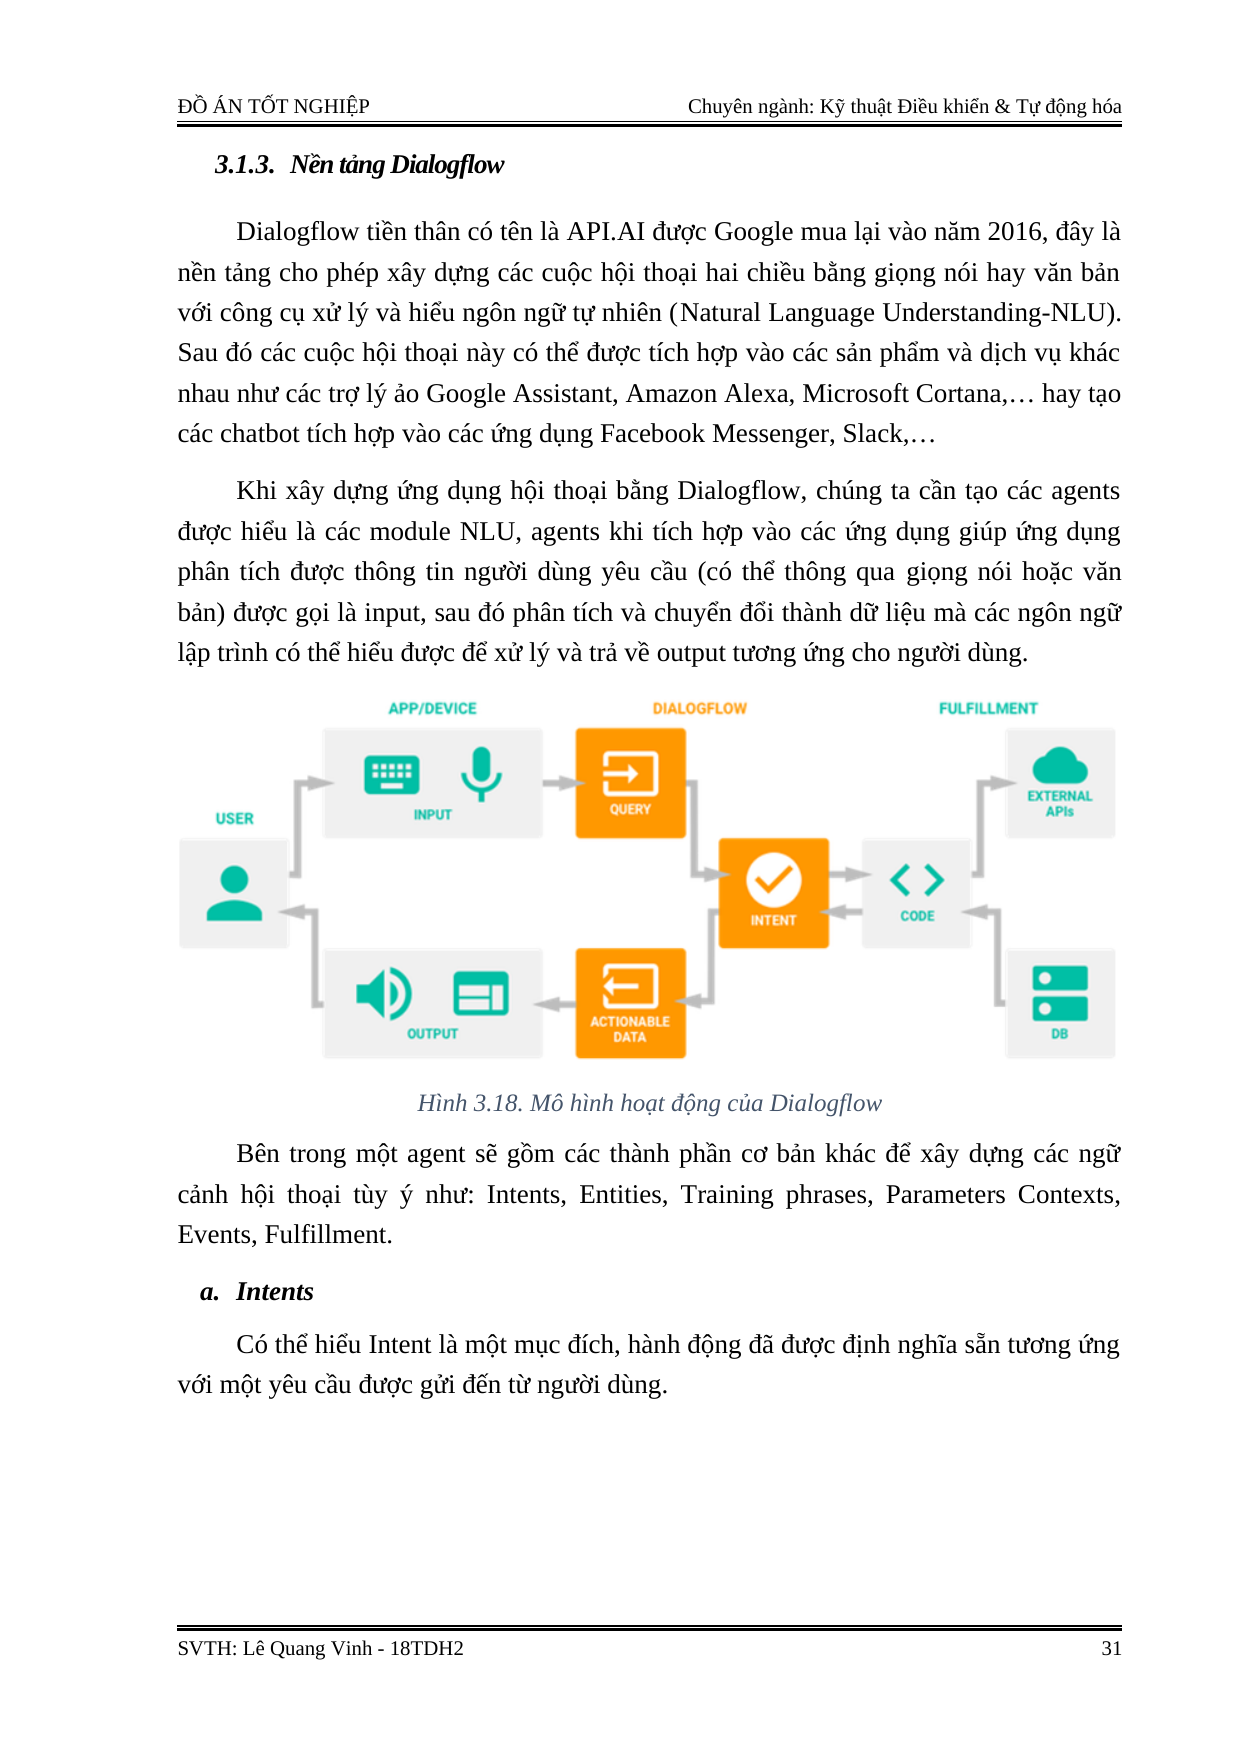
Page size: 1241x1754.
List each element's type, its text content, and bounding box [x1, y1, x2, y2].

text Intents [200, 1275, 1122, 1306]
picture [177, 693, 1123, 1062]
text Khi xây dựng ứng dụng hội thoại bằng Dialogflow, chúng ta cần tạo các agents được hiểu là các module NLU, agents khi tích hợp vào các ứng dụng giúp ứng dụng phân tích được thông tin người dùng yêu cầu (có thể thông qua giọng nói hoặc văn bản) được gọi là input, sau đó phân tích và chuyển đổi thành dữ liệu mà các ngôn ngữ lập trình có thể hiểu được để xử lý và trả về output tương ứng cho người dùng. [177, 474, 1122, 667]
subtitle Nền tảng Dialogflow [215, 148, 1122, 179]
text Bên trong một agent sẽ gồm các thành phần cơ bản khác để xây dựng các ngữ cảnh hội thoại tùy ý như: Intents, Entities, Training phrases, Parameters Contexts, Events, Fulfillment. [177, 1137, 1122, 1249]
text Có thể hiểu Intent là một mục đích, hành động đã được định nghĩa sẵn tương ứng với một yêu cầu được gửi đến từ người dùng. [177, 1328, 1122, 1400]
text Dialogflow tiền thân có tên là API.AI được Google mua lại vào năm 2016, đây là nền tảng cho phép xây dựng các cuộc hội thoại hai chiều bằng giọng nói hay văn bản với công cụ xử lý và hiểu ngôn ngữ tự nhiên (Natural Language Understanding-NLU). Sau đó các cuộc hội thoại này có thể được tích hợp vào các sản phẩm và dịch vụ khác nhau như các trợ lý ảo Google Assistant, Amazon Alexa, Microsoft Cortana,… hay tạo các chatbot tích hợp vào các ứng dụng Facebook Messenger, Slack,… [177, 215, 1122, 448]
